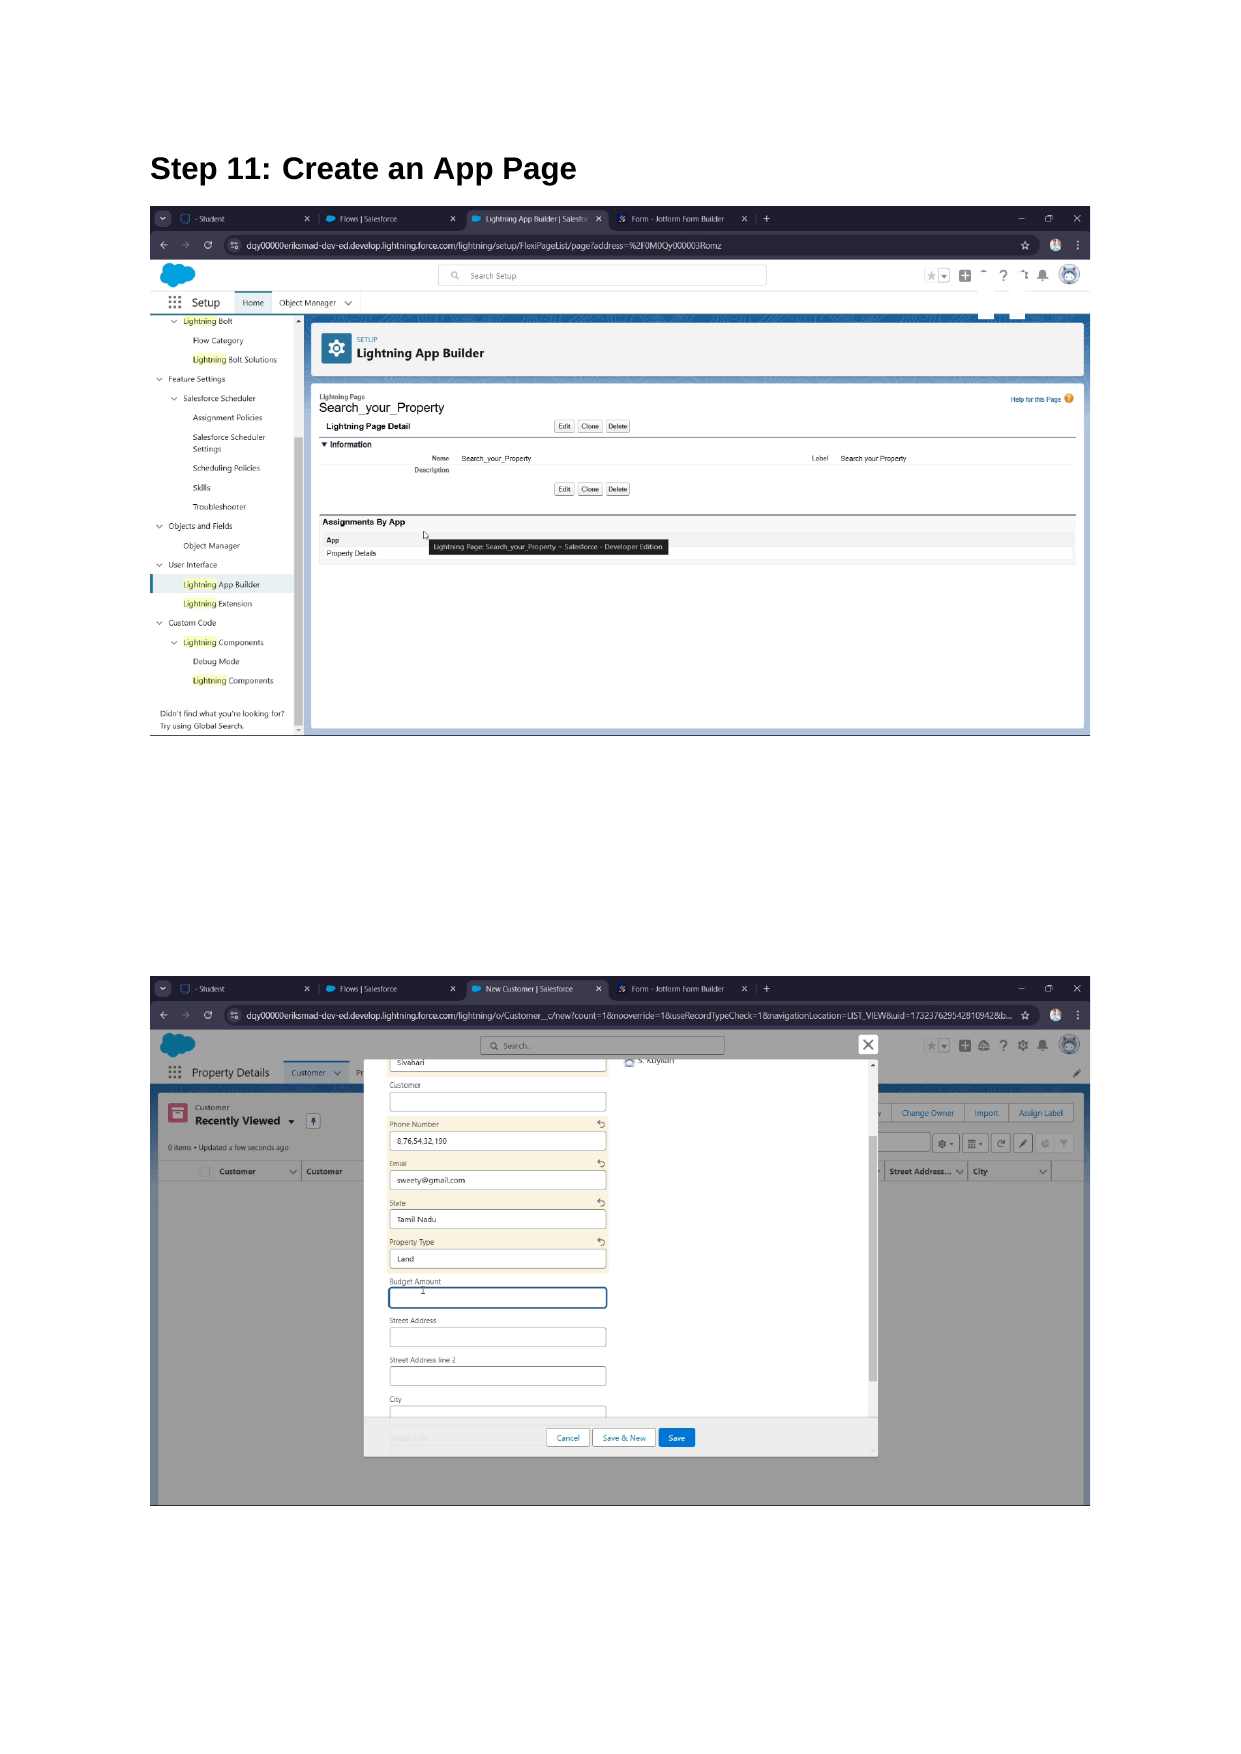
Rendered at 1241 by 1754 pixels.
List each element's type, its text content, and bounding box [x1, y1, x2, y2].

picture [150, 976, 1091, 1506]
text Step 11: Create an App Page [150, 150, 1090, 186]
picture [150, 206, 1091, 736]
